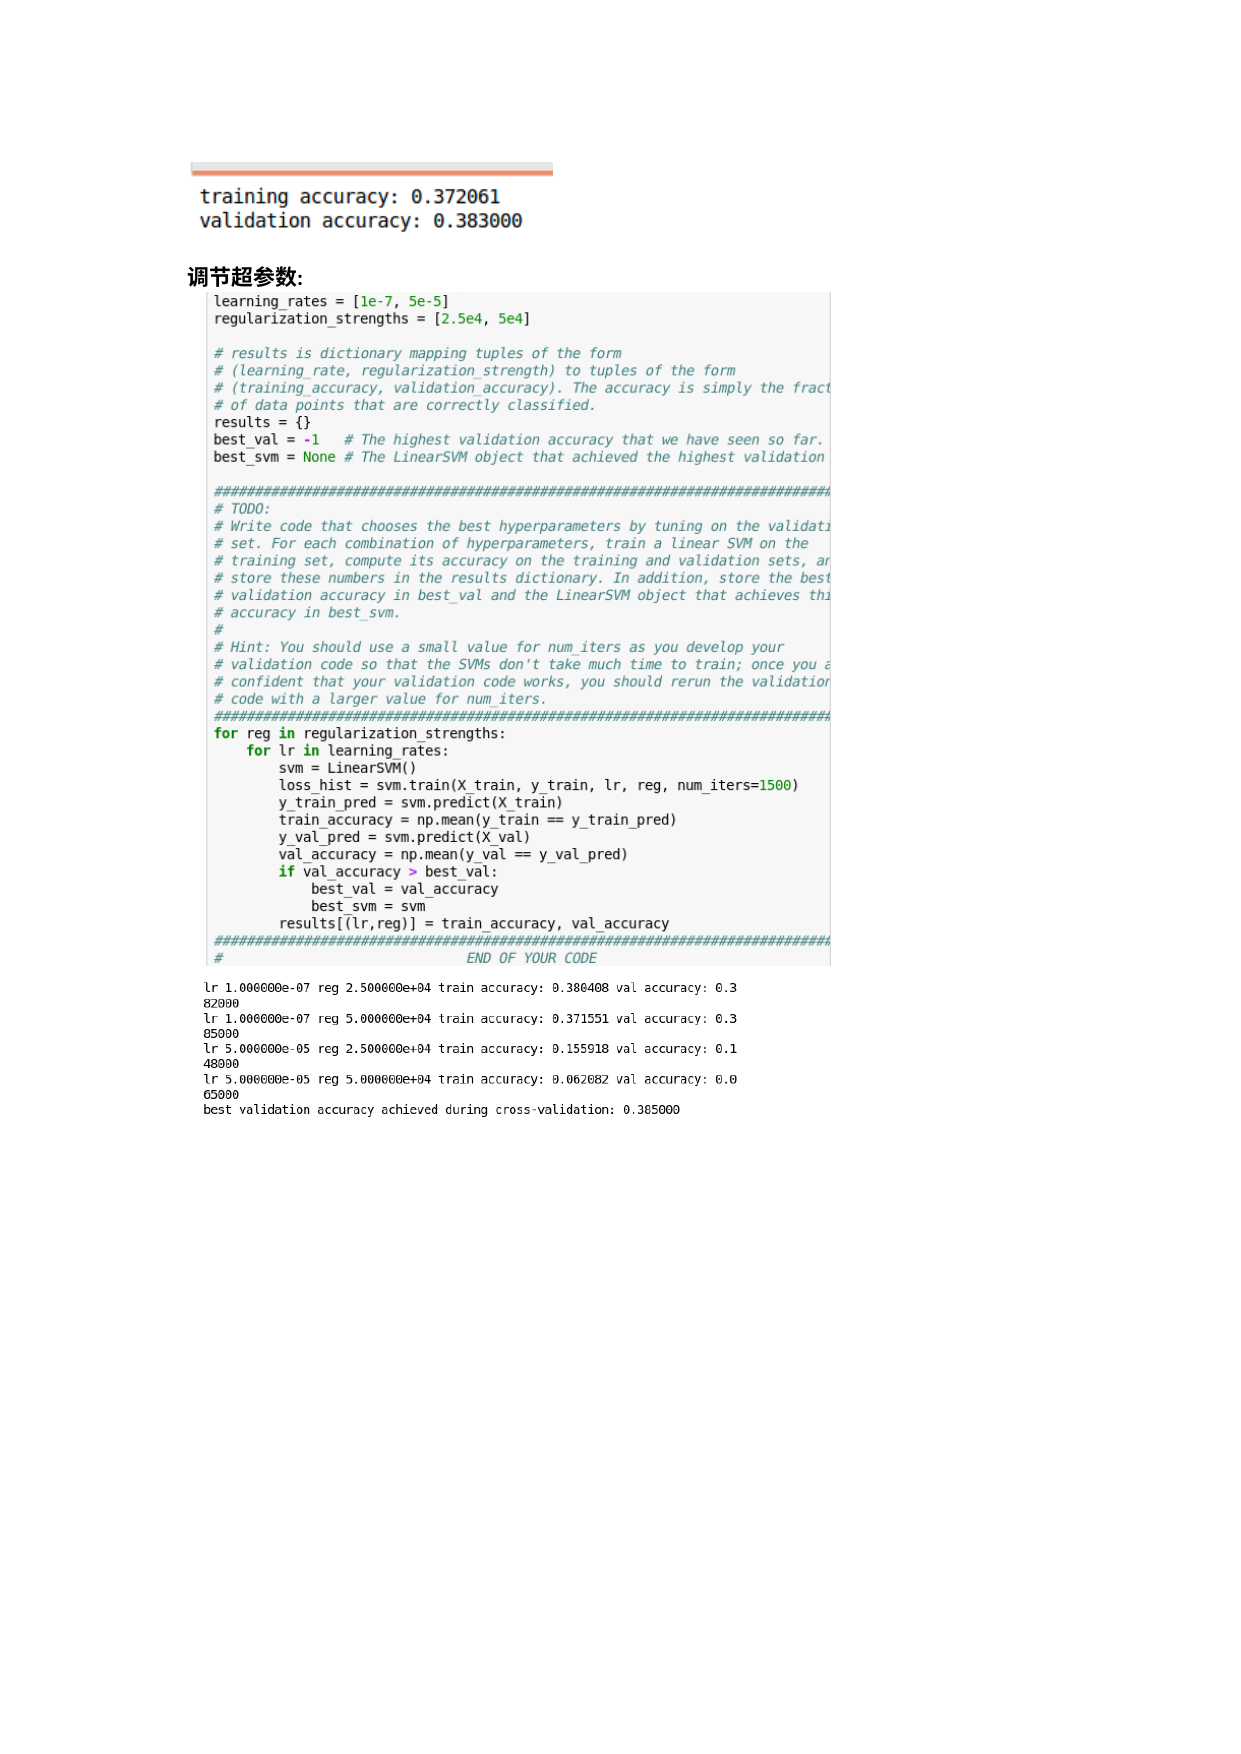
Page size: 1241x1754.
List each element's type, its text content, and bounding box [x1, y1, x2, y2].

list 调节超参数: [187, 259, 1053, 292]
picture [187, 162, 553, 239]
picture [187, 974, 745, 1126]
picture [187, 292, 839, 966]
